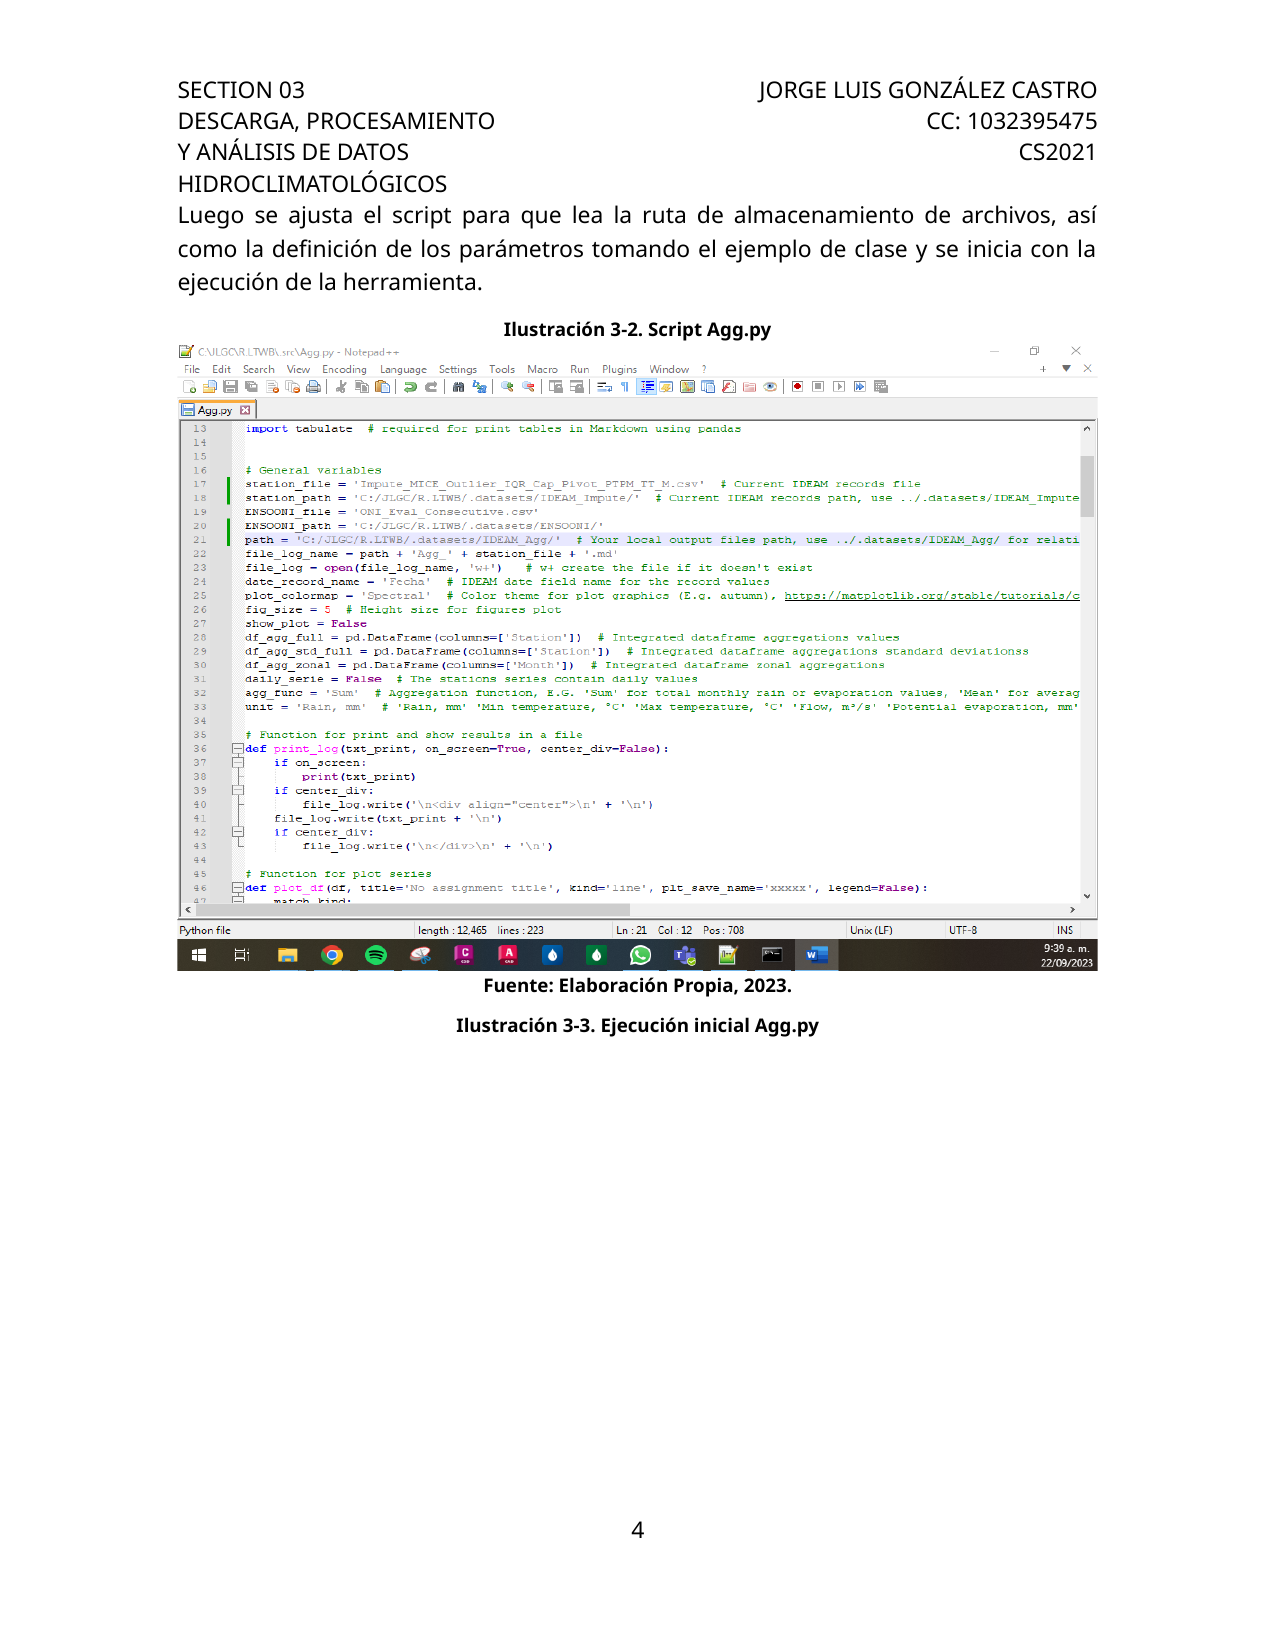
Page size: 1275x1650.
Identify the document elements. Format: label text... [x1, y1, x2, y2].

picture [177, 342, 1098, 971]
text Luego se ajusta el script para que lea la ruta de almacenamiento de archivos, así como la definición de los parámetros tomando el ejemplo de clase y se inicia con la ejecución de la herramienta. [177, 199, 1098, 297]
text Fuente: Elaboración Propia, 2023. [177, 973, 1098, 998]
